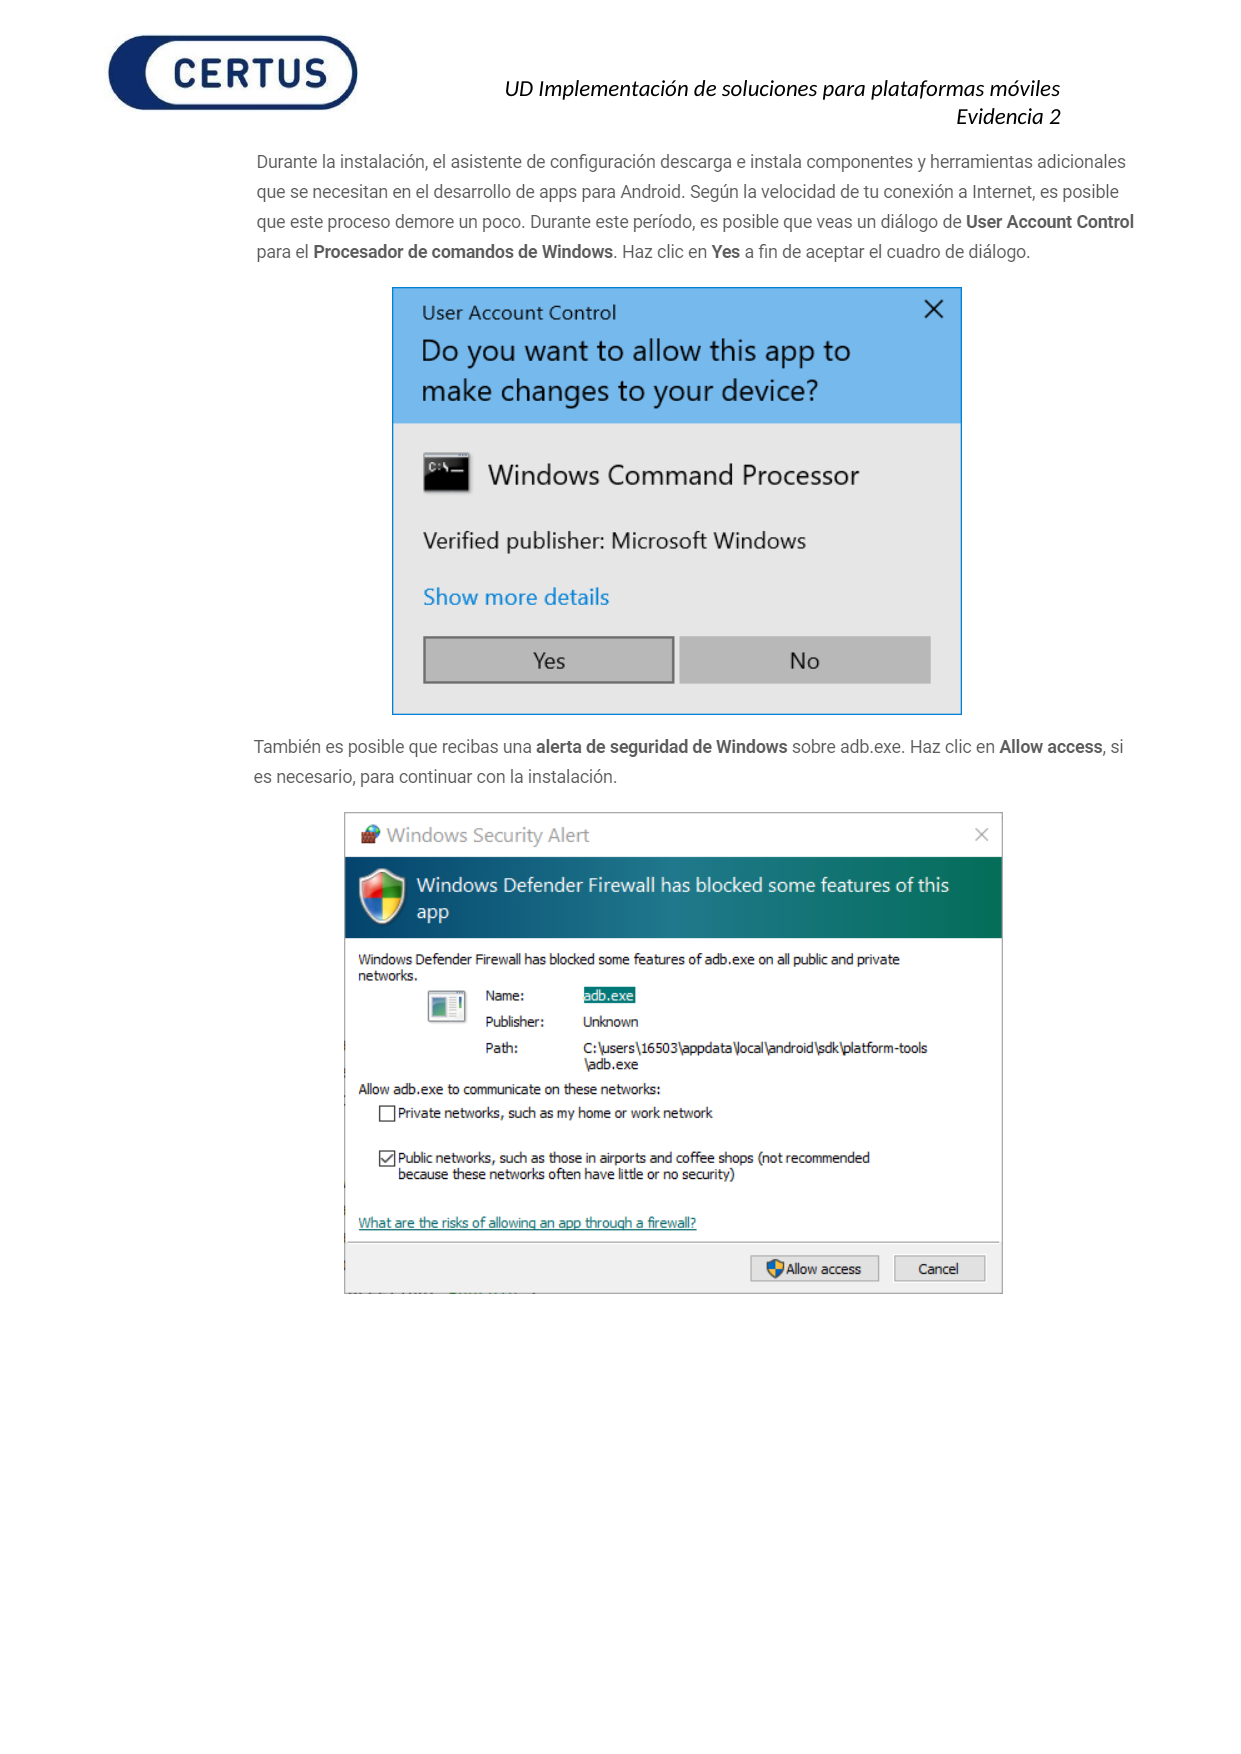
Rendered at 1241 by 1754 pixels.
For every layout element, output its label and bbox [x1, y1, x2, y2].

picture [252, 147, 1138, 722]
picture [103, 34, 359, 112]
picture [252, 733, 1138, 1310]
